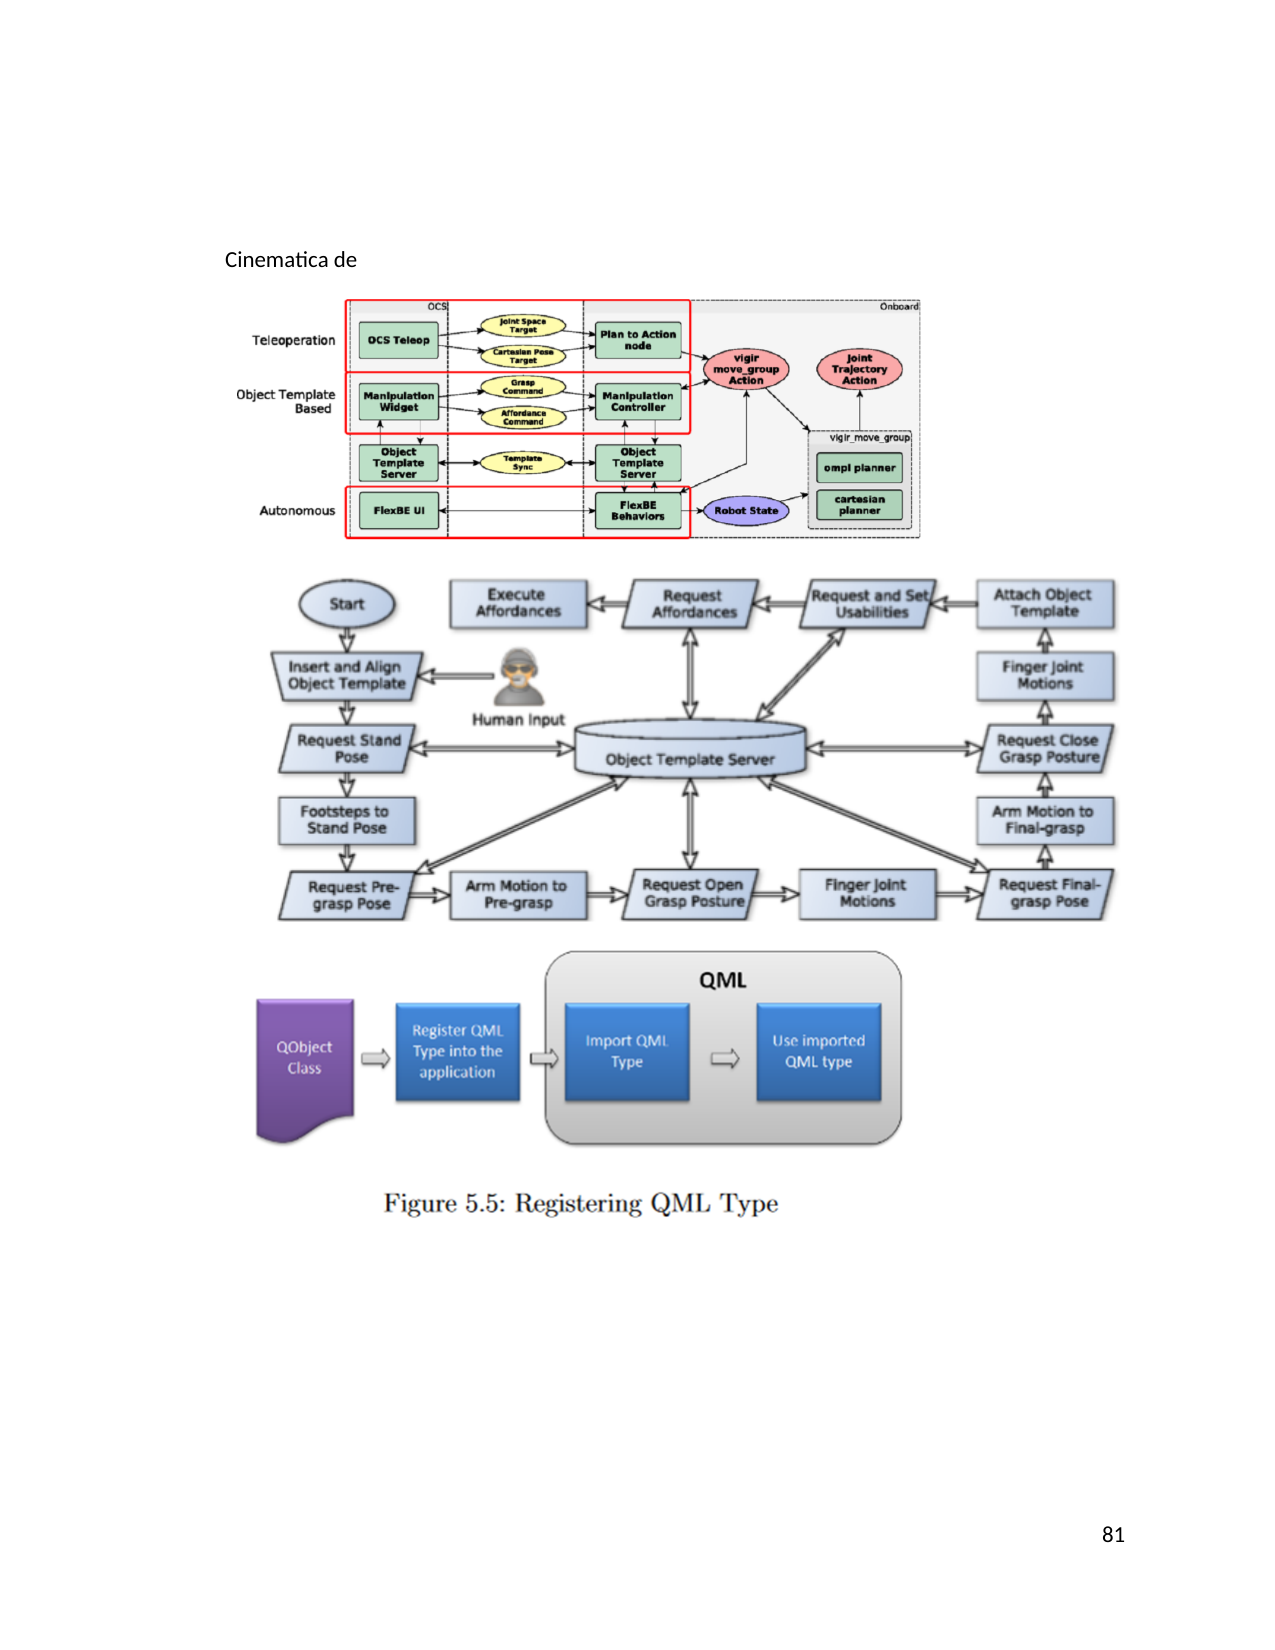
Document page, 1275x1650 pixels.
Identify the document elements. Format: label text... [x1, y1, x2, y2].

picture [225, 947, 919, 1220]
text Cinematica de [225, 245, 1125, 273]
picture [225, 292, 933, 545]
picture [225, 563, 1125, 929]
